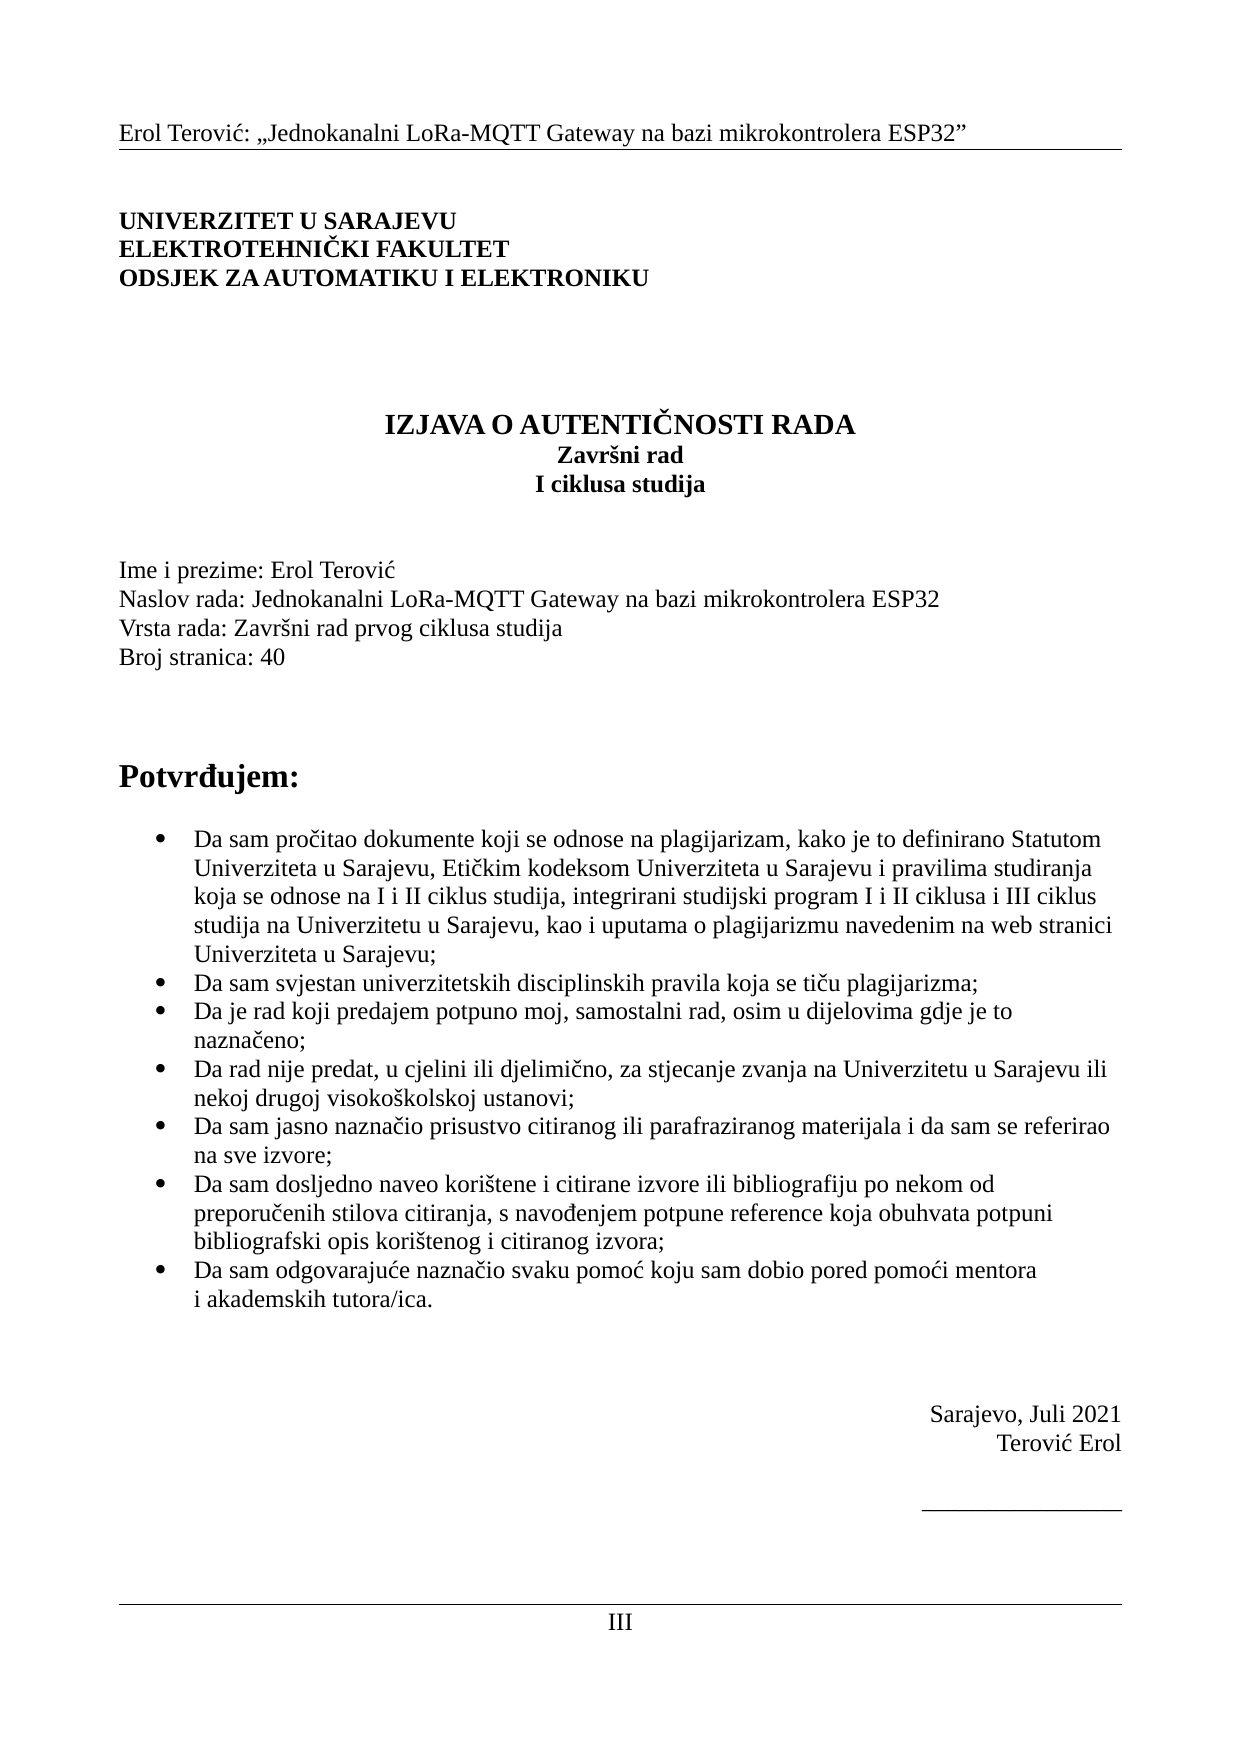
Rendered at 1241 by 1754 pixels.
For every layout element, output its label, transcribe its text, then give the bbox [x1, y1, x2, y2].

text Naslov rada: Jednokanalni LoRa-MQTT Gateway na bazi mikrokontrolera ESP32 [118, 584, 1122, 613]
text I ciklusa studija [118, 469, 1122, 498]
text Terović Erol [118, 1428, 1122, 1456]
list i akademskih tutora/ica. [193, 1284, 1122, 1313]
text UNIVERZITET U SARAJEVU ELEKTROTEHNIČKI FAKULTET [118, 206, 1122, 263]
text Sarajevo, Juli 2021 [118, 1399, 1122, 1428]
text IZJAVA O AUTENTIČNOSTI RADA [118, 407, 1122, 441]
text ODSJEK ZA AUTOMATIKU I ELEKTRONIKU [118, 263, 1122, 292]
list Da rad nije predat, u cjelini ili djelimično, za stjecanje zvanja na Univerzitetu u Sarajevu ili nekoj drugoj visokoškolskoj ustanovi; [156, 1054, 1122, 1111]
text ________________ [118, 1485, 1122, 1514]
list Da sam pročitao dokumente koji se odnose na plagijarizam, kako je to definirano Statutom Univerziteta u Sarajevu, Etičkim kodeksom Univerziteta u Sarajevu i pravilima studiranja koja se odnose na I i II ciklus studija, integrirani studijski program I i II ciklusa i III ciklus studija na Univerzitetu u Sarajevu, kao i uputama o plagijarizmu navedenim na web stranici Univerziteta u Sarajevu; [156, 824, 1122, 968]
text Vrsta rada: Završni rad prvog ciklusa studija [118, 613, 1122, 642]
list Da sam svjestan univerzitetskih disciplinskih pravila koja se tiču plagijarizma; [156, 968, 1122, 996]
text Broj stranica: 40 [118, 642, 1122, 671]
text Potvrđujem: [118, 757, 1122, 795]
list Da je rad koji predajem potpuno moj, samostalni rad, osim u dijelovima gdje je to naznačeno; [156, 996, 1122, 1054]
list Da sam dosljedno naveo korištene i citirane izvore ili bibliografiju po nekom od preporučenih stilova citiranja, s navođenjem potpune reference koja obuhvata potpuni bibliografski opis korištenog i citiranog izvora; [156, 1169, 1122, 1255]
list Da sam odgovarajuće naznačio svaku pomoć koju sam dobio pored pomoći mentora [156, 1255, 1122, 1284]
list Da sam jasno naznačio prisustvo citiranog ili parafraziranog materijala i da sam se referirao na sve izvore; [156, 1111, 1122, 1169]
text Ime i prezime: Erol Terović [118, 556, 1122, 584]
text Završni rad [118, 441, 1122, 469]
